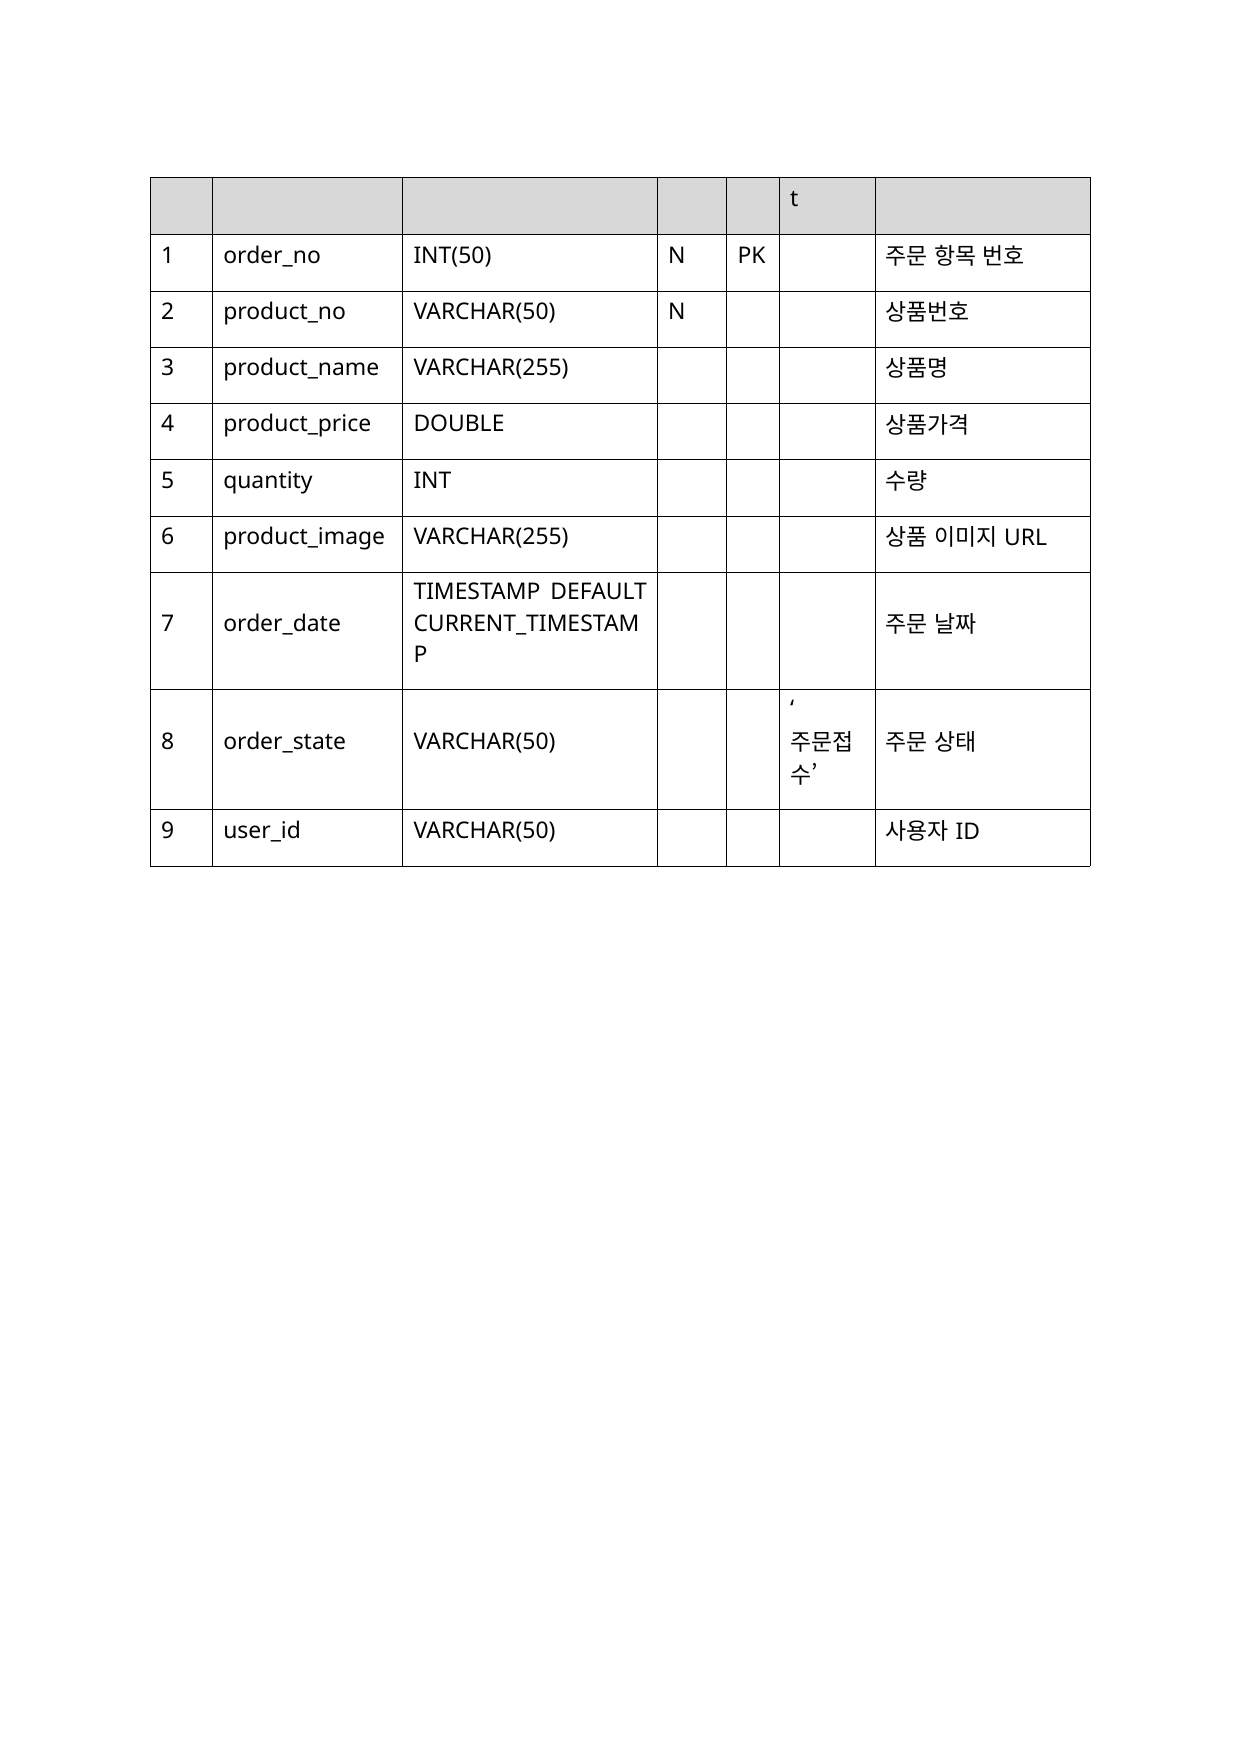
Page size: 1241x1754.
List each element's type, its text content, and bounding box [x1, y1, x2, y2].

table_cell 주문 항목 번호 [876, 235, 1090, 291]
table_cell PK [727, 235, 779, 291]
table_cell order_state [213, 690, 402, 809]
table_cell [780, 810, 875, 866]
table_cell DOUBLE [403, 404, 657, 459]
table_cell [727, 690, 779, 809]
table_cell [727, 460, 779, 516]
table_cell [780, 348, 875, 403]
table_cell [658, 348, 726, 403]
table_cell 4 [151, 404, 212, 459]
table_cell 사용자 ID [876, 810, 1090, 866]
table_header No [151, 178, 212, 234]
table_cell 9 [151, 810, 212, 866]
table_cell 주문 상태 [876, 690, 1090, 809]
table_header Default [780, 178, 875, 234]
table_cell quantity [213, 460, 402, 516]
table_cell [727, 292, 779, 347]
table_cell [727, 404, 779, 459]
table_cell 수량 [876, 460, 1090, 516]
table_cell 상품번호 [876, 292, 1090, 347]
table_cell [780, 573, 875, 689]
table_cell [658, 517, 726, 572]
table_cell [658, 404, 726, 459]
table_cell order_date [213, 573, 402, 689]
table_cell N [658, 235, 726, 291]
table_cell product_no [213, 292, 402, 347]
table_cell 상품가격 [876, 404, 1090, 459]
table_cell 2 [151, 292, 212, 347]
table_cell TIMESTAMP DEFAULT CURRENT_TIMESTAMP [403, 573, 657, 689]
table_cell [658, 690, 726, 809]
table_cell N [658, 292, 726, 347]
table_cell 상품명 [876, 348, 1090, 403]
table_cell [780, 292, 875, 347]
table_cell 6 [151, 517, 212, 572]
table_cell product_name [213, 348, 402, 403]
table_cell user_id [213, 810, 402, 866]
table_cell 상품 이미지 URL [876, 517, 1090, 572]
table_cell product_image [213, 517, 402, 572]
table_cell VARCHAR(255) [403, 517, 657, 572]
table_cell [727, 810, 779, 866]
table_cell [727, 517, 779, 572]
table_cell VARCHAR(255) [403, 348, 657, 403]
table_cell [780, 404, 875, 459]
table_cell ‘주문접수’ [780, 690, 875, 809]
table_cell 8 [151, 690, 212, 809]
table_cell VARCHAR(50) [403, 690, 657, 809]
table_header Ky [727, 178, 779, 234]
table_cell [658, 460, 726, 516]
table_cell VARCHAR(50) [403, 292, 657, 347]
table_header Attribute [213, 178, 402, 234]
table_cell INT(50) [403, 235, 657, 291]
table_cell [780, 517, 875, 572]
table_cell 5 [151, 460, 212, 516]
table_cell product_price [213, 404, 402, 459]
table_cell order_no [213, 235, 402, 291]
table_cell 3 [151, 348, 212, 403]
table_cell [780, 235, 875, 291]
table_cell INT [403, 460, 657, 516]
table_cell 1 [151, 235, 212, 291]
table_cell [658, 573, 726, 689]
table_header Description [876, 178, 1090, 234]
table_cell [727, 573, 779, 689]
table_cell 주문 날짜 [876, 573, 1090, 689]
table_header Null [658, 178, 726, 234]
table_header Data Type [403, 178, 657, 234]
table_cell [658, 810, 726, 866]
table_cell [727, 348, 779, 403]
table_cell VARCHAR(50) [403, 810, 657, 866]
table_cell 7 [151, 573, 212, 689]
table_cell [780, 460, 875, 516]
